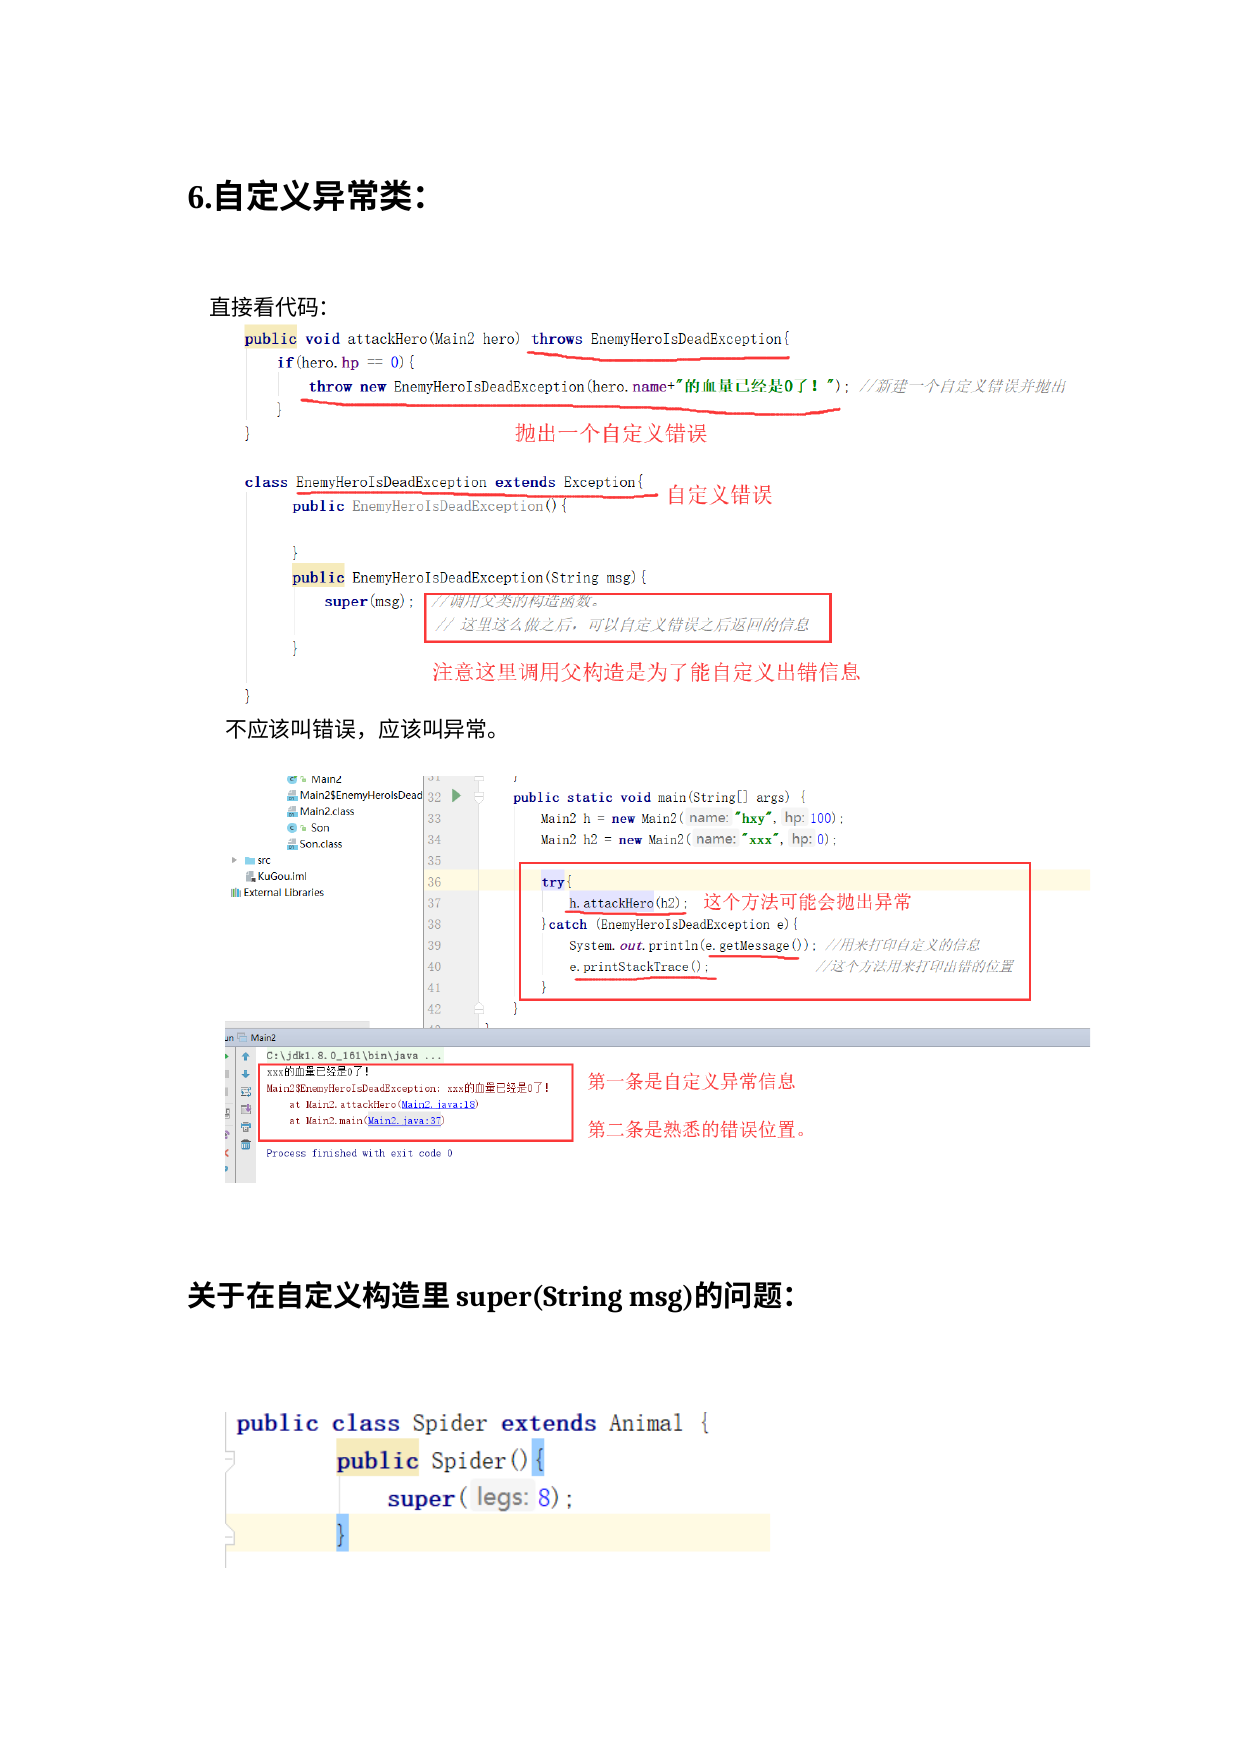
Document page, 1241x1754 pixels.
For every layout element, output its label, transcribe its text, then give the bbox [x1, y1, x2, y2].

picture [225, 321, 1157, 711]
picture [225, 1412, 771, 1568]
picture [225, 776, 1091, 1183]
subtitle 关于在自定义构造里super(String msg)的问题： [187, 1261, 1053, 1326]
list 不应该叫错误，应该叫异常。 [225, 712, 1053, 744]
subtitle 6.自定义异常类： [187, 162, 1053, 227]
text 直接看代码： [187, 289, 1053, 322]
